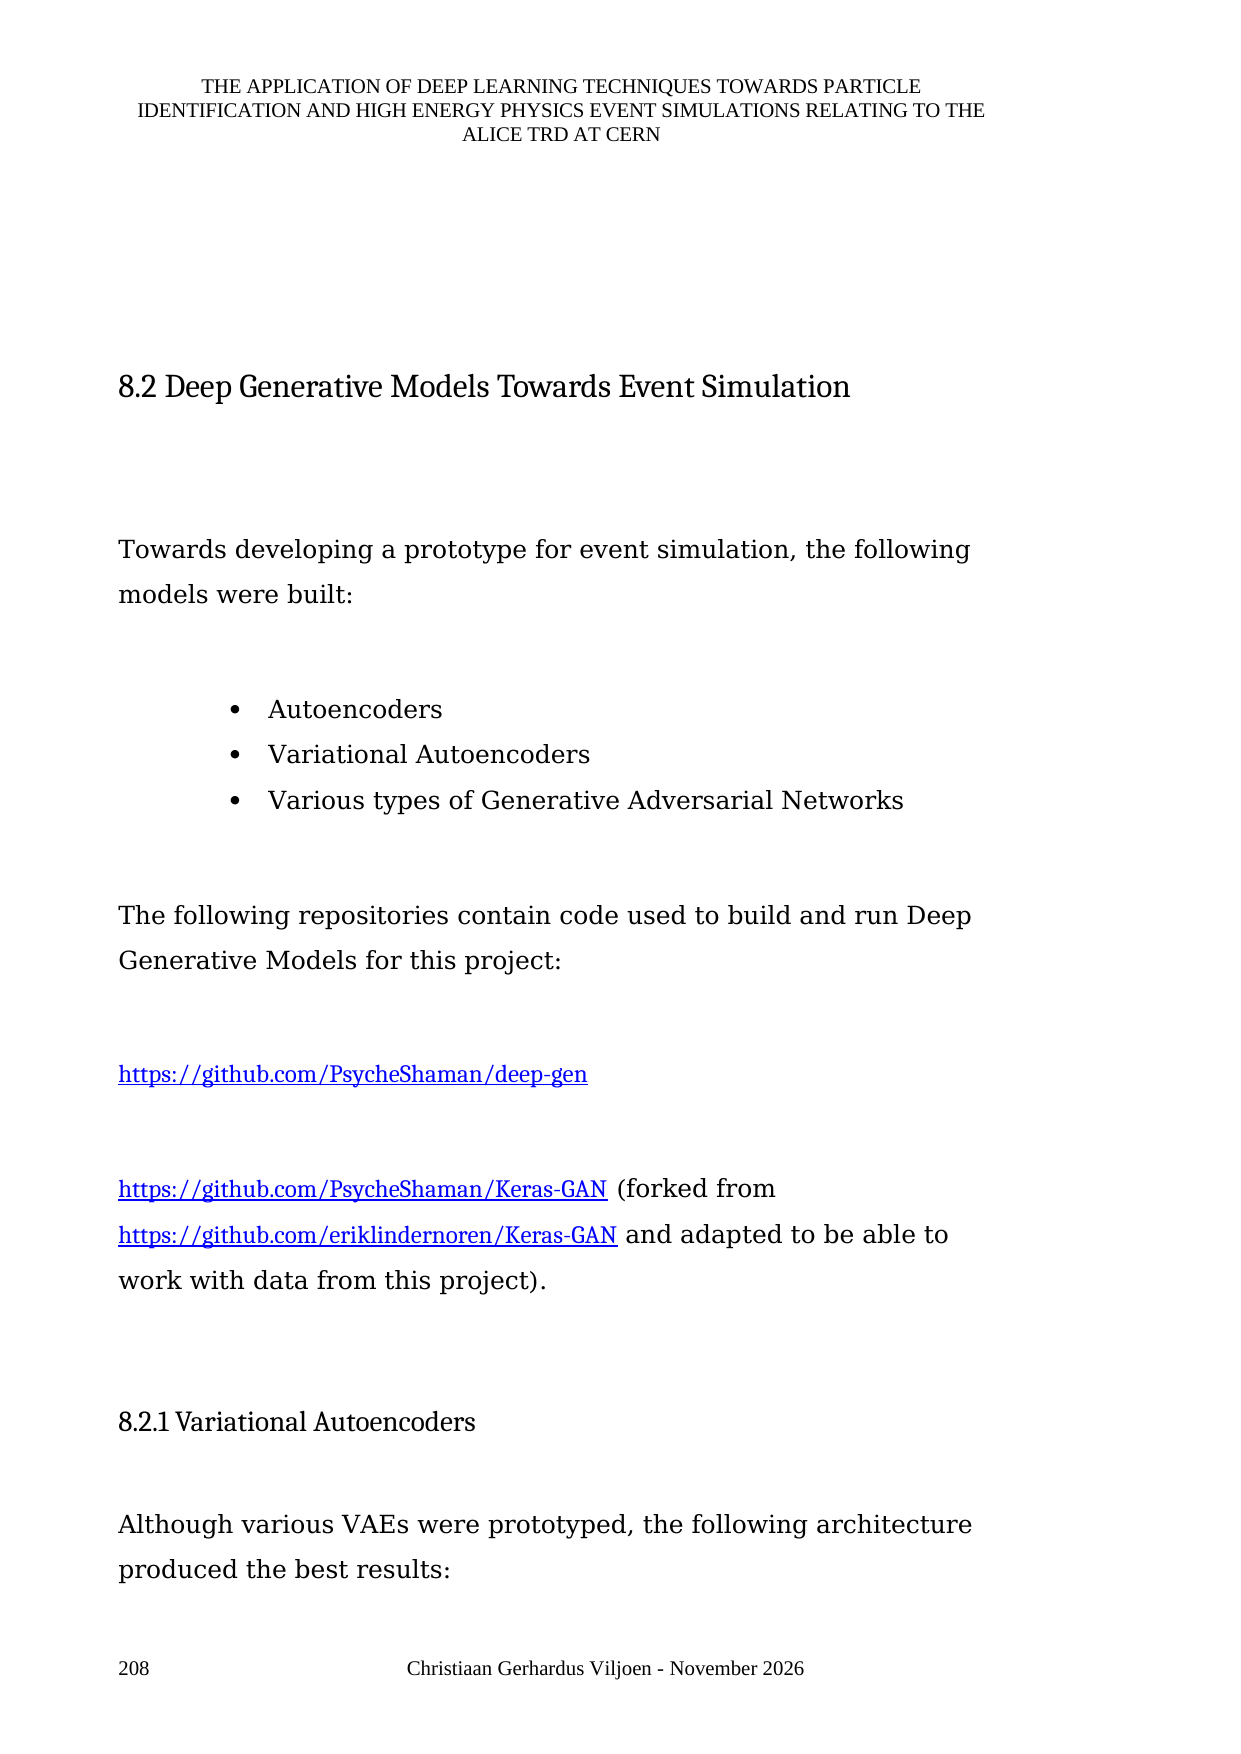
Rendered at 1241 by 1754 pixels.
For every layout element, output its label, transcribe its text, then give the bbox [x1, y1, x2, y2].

text https://github.com/PsycheShaman/Keras-GAN (forked from https://github.com/eriklindernoren/Keras-GAN and adapted to be able to work with data from this project). [118, 1173, 1004, 1295]
list Variational Autoencoders [231, 739, 1004, 769]
text Towards developing a prototype for event simulation, the following models were built: [118, 534, 1004, 609]
subtitle Variational Autoencoders [118, 1405, 1004, 1438]
text https://github.com/PsycheShaman/deep-gen [118, 1059, 1004, 1088]
text Although various VAEs were prototyped, the following architecture produced the best results: [118, 1508, 1004, 1583]
list Autoencoders [231, 694, 1004, 724]
list Various types of Generative Adversarial Networks [231, 784, 1004, 814]
subtitle Deep Generative Models Towards Event Simulation [118, 368, 1004, 406]
text The following repositories contain code used to build and run Deep Generative Models for this project: [118, 899, 1004, 974]
